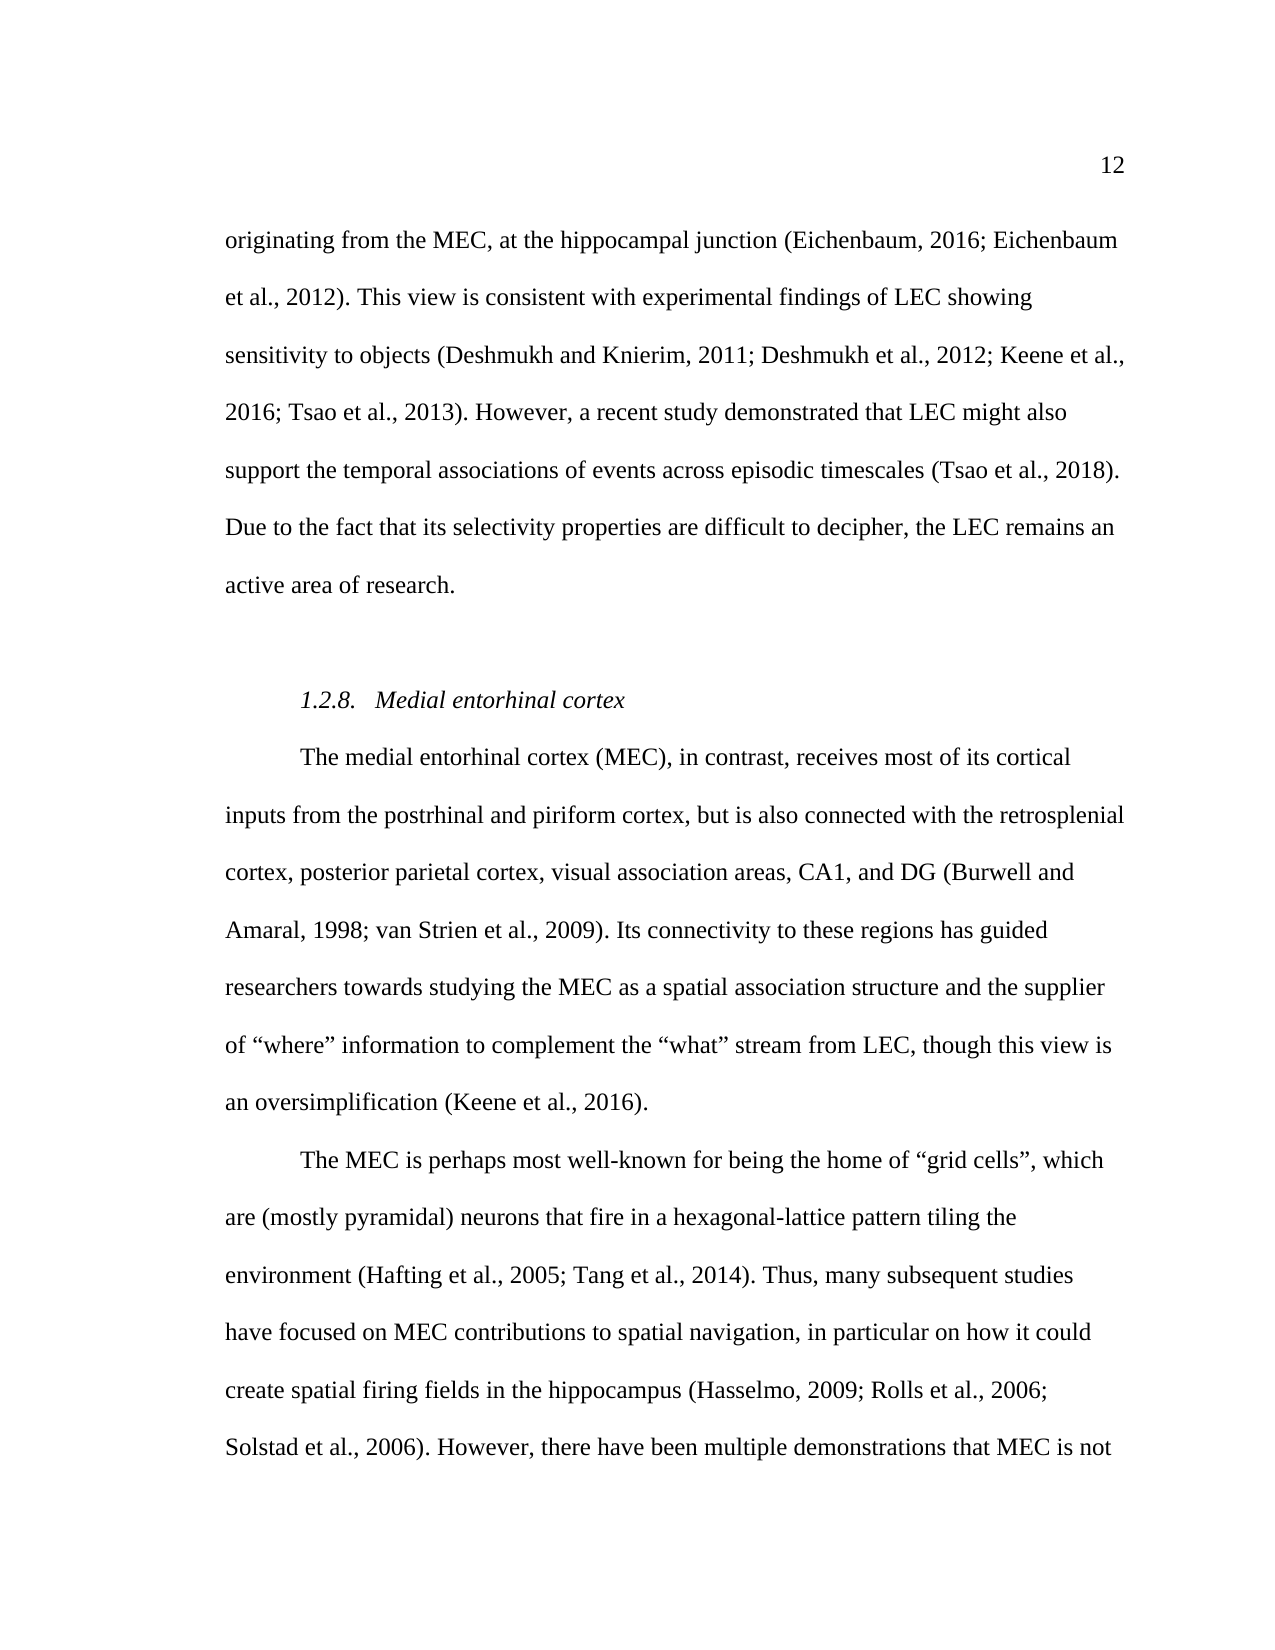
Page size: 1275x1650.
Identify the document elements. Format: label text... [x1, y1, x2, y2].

text The medial entorhinal cortex (MEC), in contrast, receives most of its cortical inputs from the postrhinal and piriform cortex, but is also connected with the retrosplenial cortex, posterior parietal cortex, visual association areas, CA1, and DG (Burwell and Amaral, 1998; van Strien et al., 2009). Its connectivity to these regions has guided researchers towards studying the MEC as a spatial association structure and the supplier of “where” information to complement the “what” stream from LEC, though this view is an oversimplification (Keene et al., 2016). [225, 742, 1125, 1116]
subtitle Medial entorhinal cortex [300, 685, 1125, 714]
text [225, 1145, 1125, 1461]
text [225, 225, 1125, 599]
